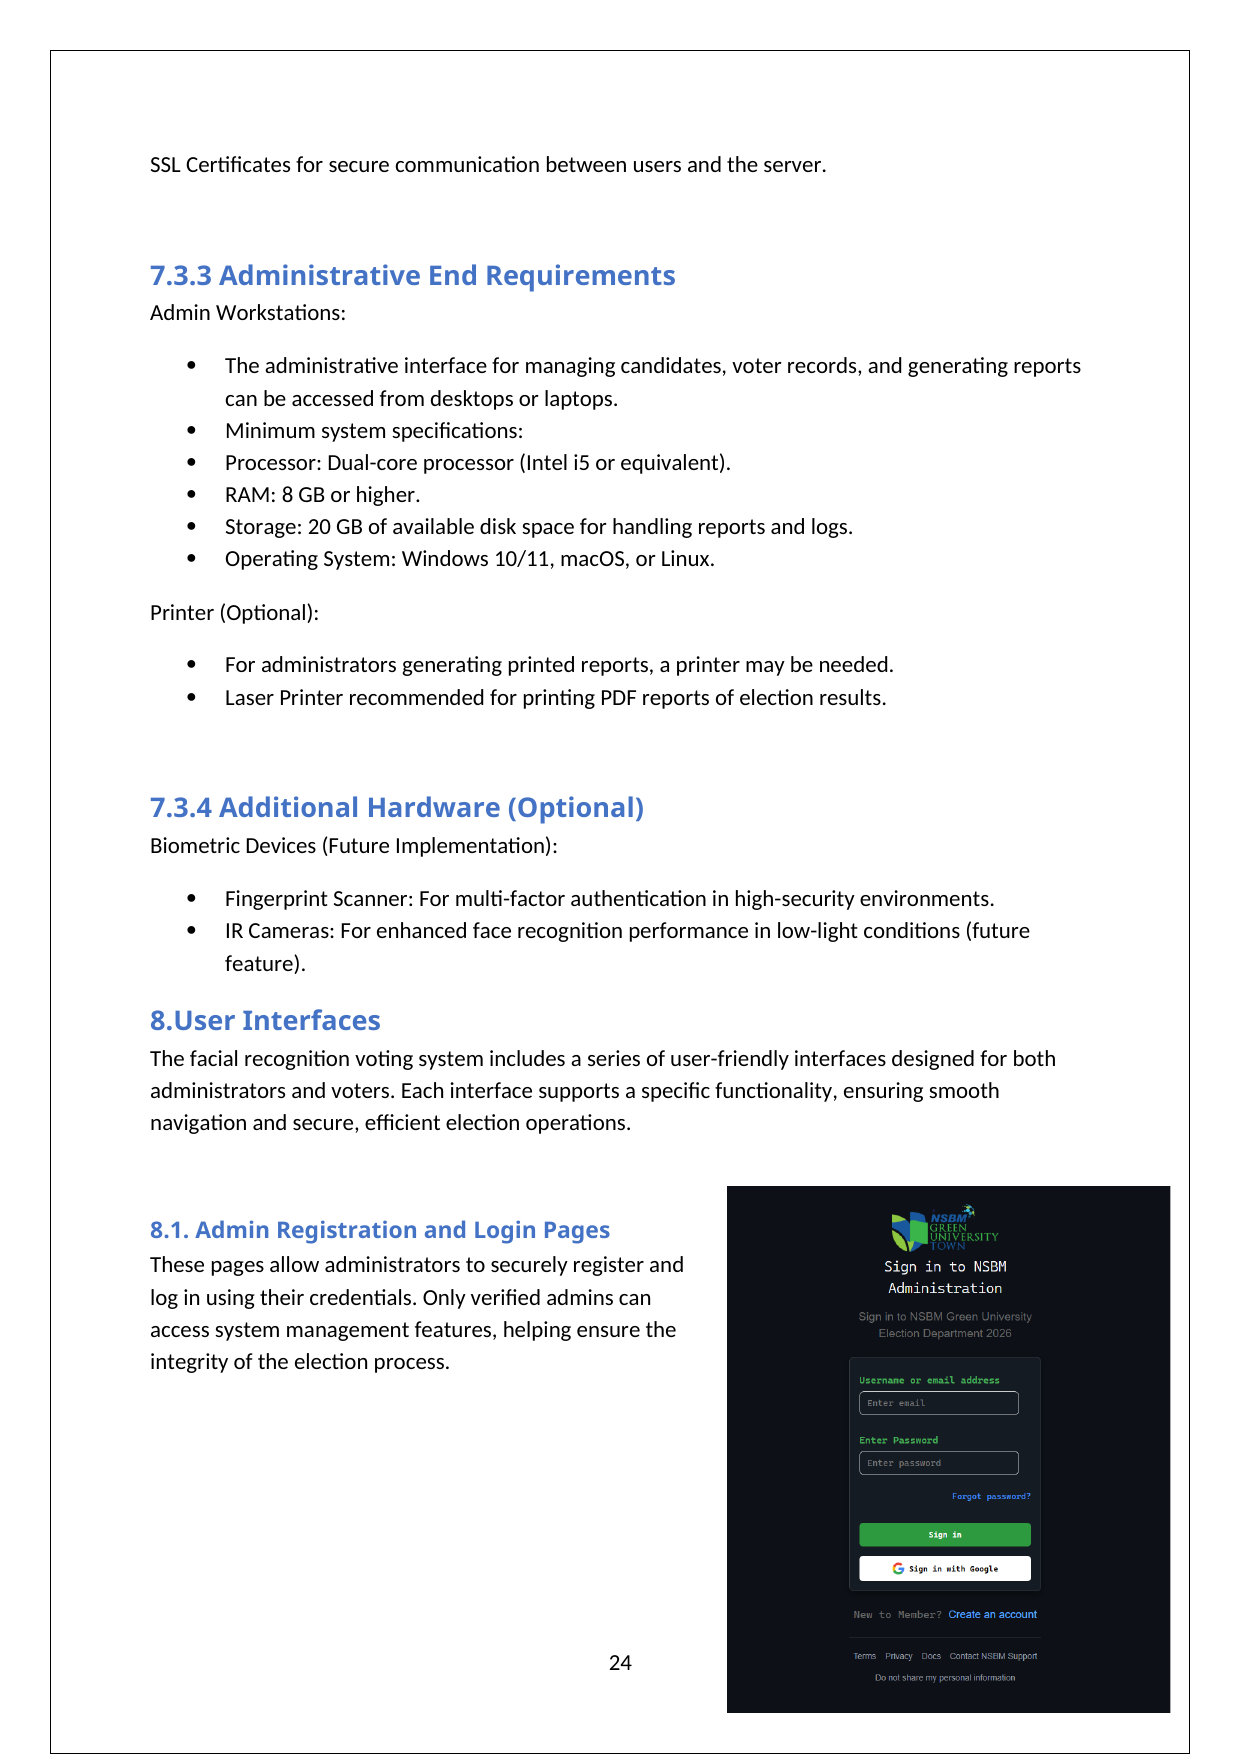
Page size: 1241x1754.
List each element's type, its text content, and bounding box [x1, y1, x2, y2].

subtitle 7.3.4 Additional Hardware (Optional) [150, 789, 1090, 826]
list Storage: 20 GB of available disk space for handling reports and logs. [187, 512, 1090, 540]
text The facial recognition voting system includes a series of user-friendly interfaces designed for both administrators and voters. Each interface supports a specific functionality, ensuring smooth navigation and secure, efficient election operations. [150, 1044, 1090, 1136]
list The administrative interface for managing candidates, voter records, and generating reports can be accessed from desktops or laptops. [187, 351, 1090, 412]
subtitle 7.3.3 Administrative End Requirements [150, 256, 1090, 293]
text Biometric Devices (Future Implementation): [150, 831, 1090, 859]
list For administrators generating printed reports, a printer may be needed. [187, 651, 1090, 679]
subtitle 8.1. Admin Registration and Login Pages [150, 1214, 726, 1246]
subtitle 8.User Interfaces [150, 1002, 1090, 1038]
list Fingerprint Scanner: For multi-factor authentication in high-security environments. [187, 884, 1090, 912]
list IR Cameras: For enhanced face recognition performance in low-light conditions (future feature). [187, 916, 1090, 977]
text Printer (Optional): [150, 598, 1090, 626]
text SSL Certificates for secure communication between users and the server. [150, 150, 1090, 178]
text These pages allow administrators to securely register and log in using their credentials. Only verified admins can access system management features, helping ensure the integrity of the election process. [150, 1250, 726, 1375]
list Operating System: Windows 10/11, macOS, or Linux. [187, 544, 1090, 573]
picture [726, 1186, 1170, 1711]
list Minimum system specifications: [187, 416, 1090, 444]
list RAM: 8 GB or higher. [187, 480, 1090, 508]
text Admin Workstations: [150, 298, 1090, 326]
list Laser Printer recommended for printing PDF reports of election results. [187, 683, 1090, 711]
list Processor: Dual-core processor (Intel i5 or equivalent). [187, 448, 1090, 476]
